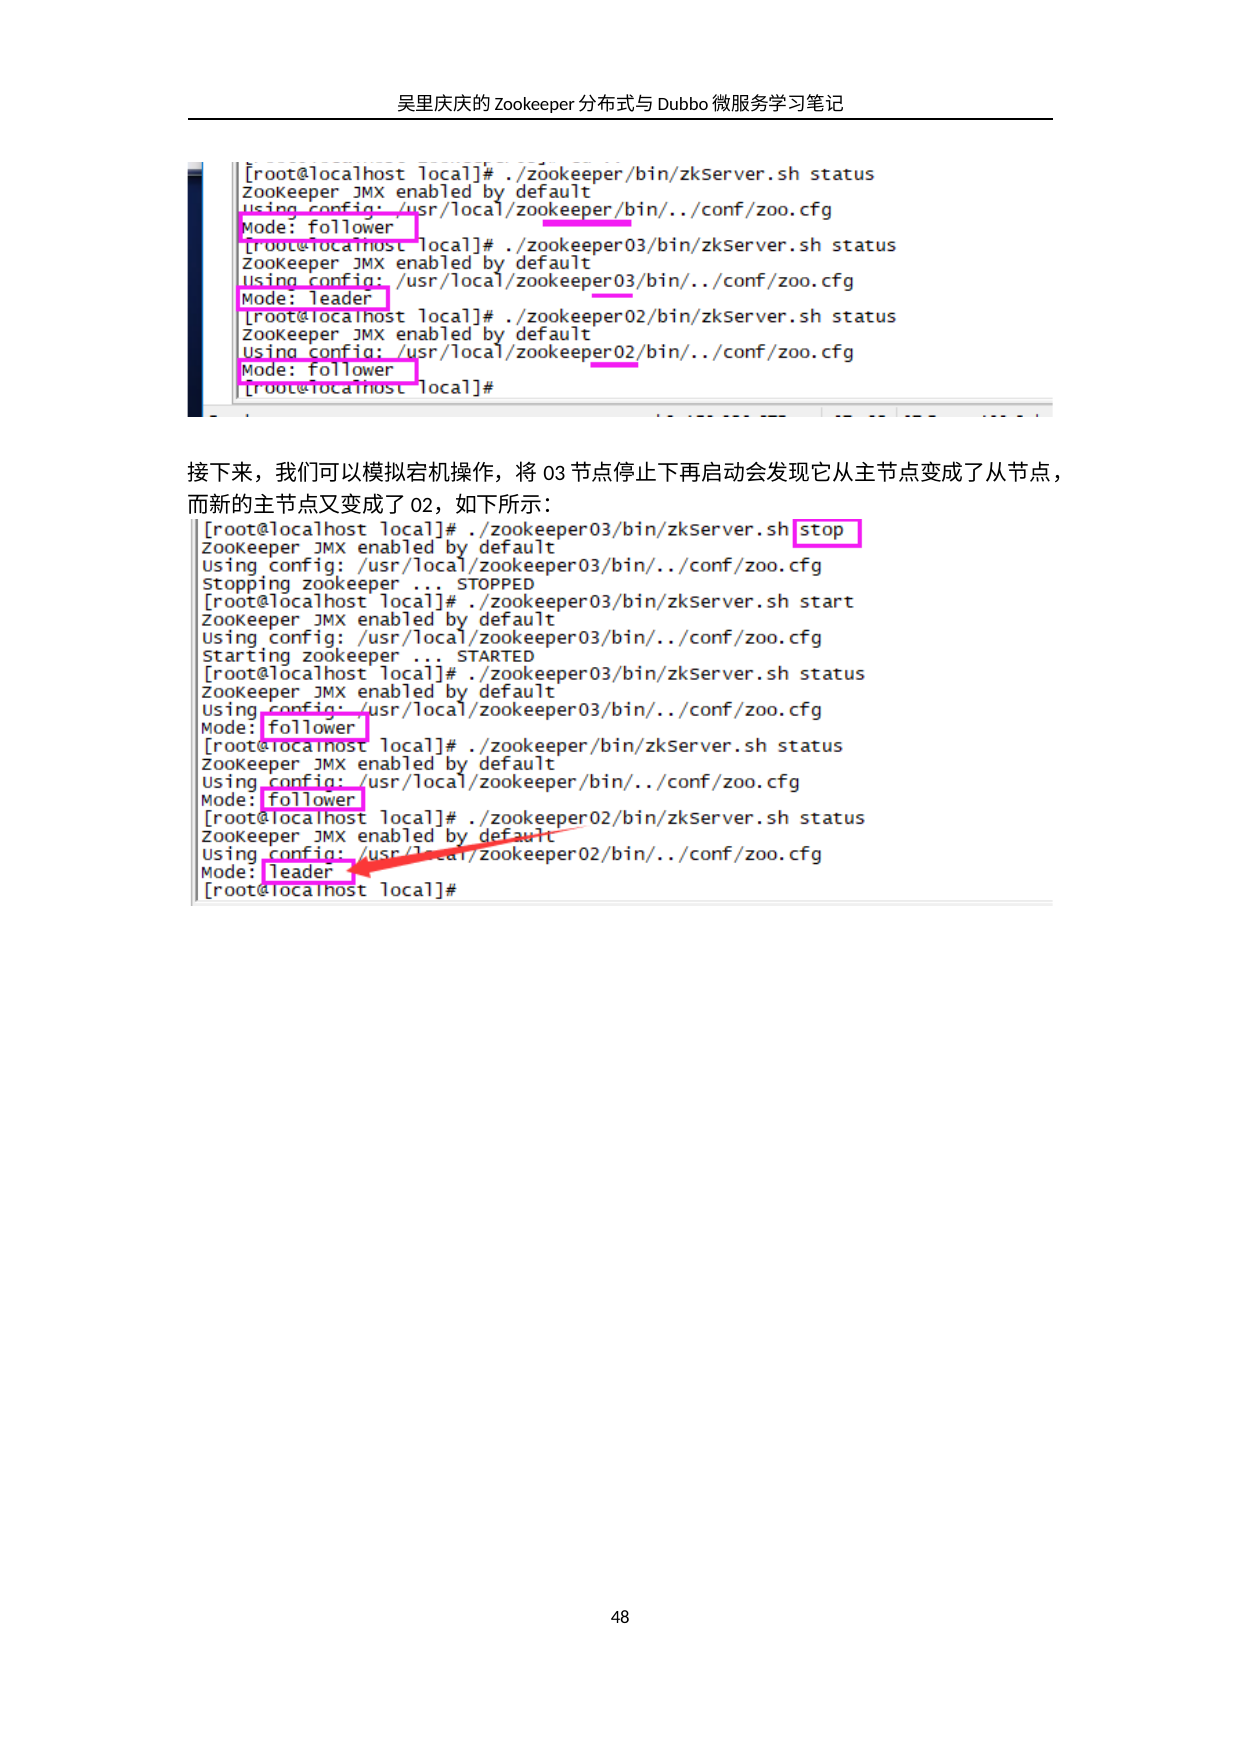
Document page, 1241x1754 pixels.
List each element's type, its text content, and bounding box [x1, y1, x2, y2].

picture [187, 519, 1053, 906]
text 接下来，我们可以模拟宕机操作，将03节点停止下再启动会发现它从主节点变成了从节点，而新的主节点又变成了02，如下所示： [187, 454, 1053, 519]
picture [187, 162, 1053, 417]
